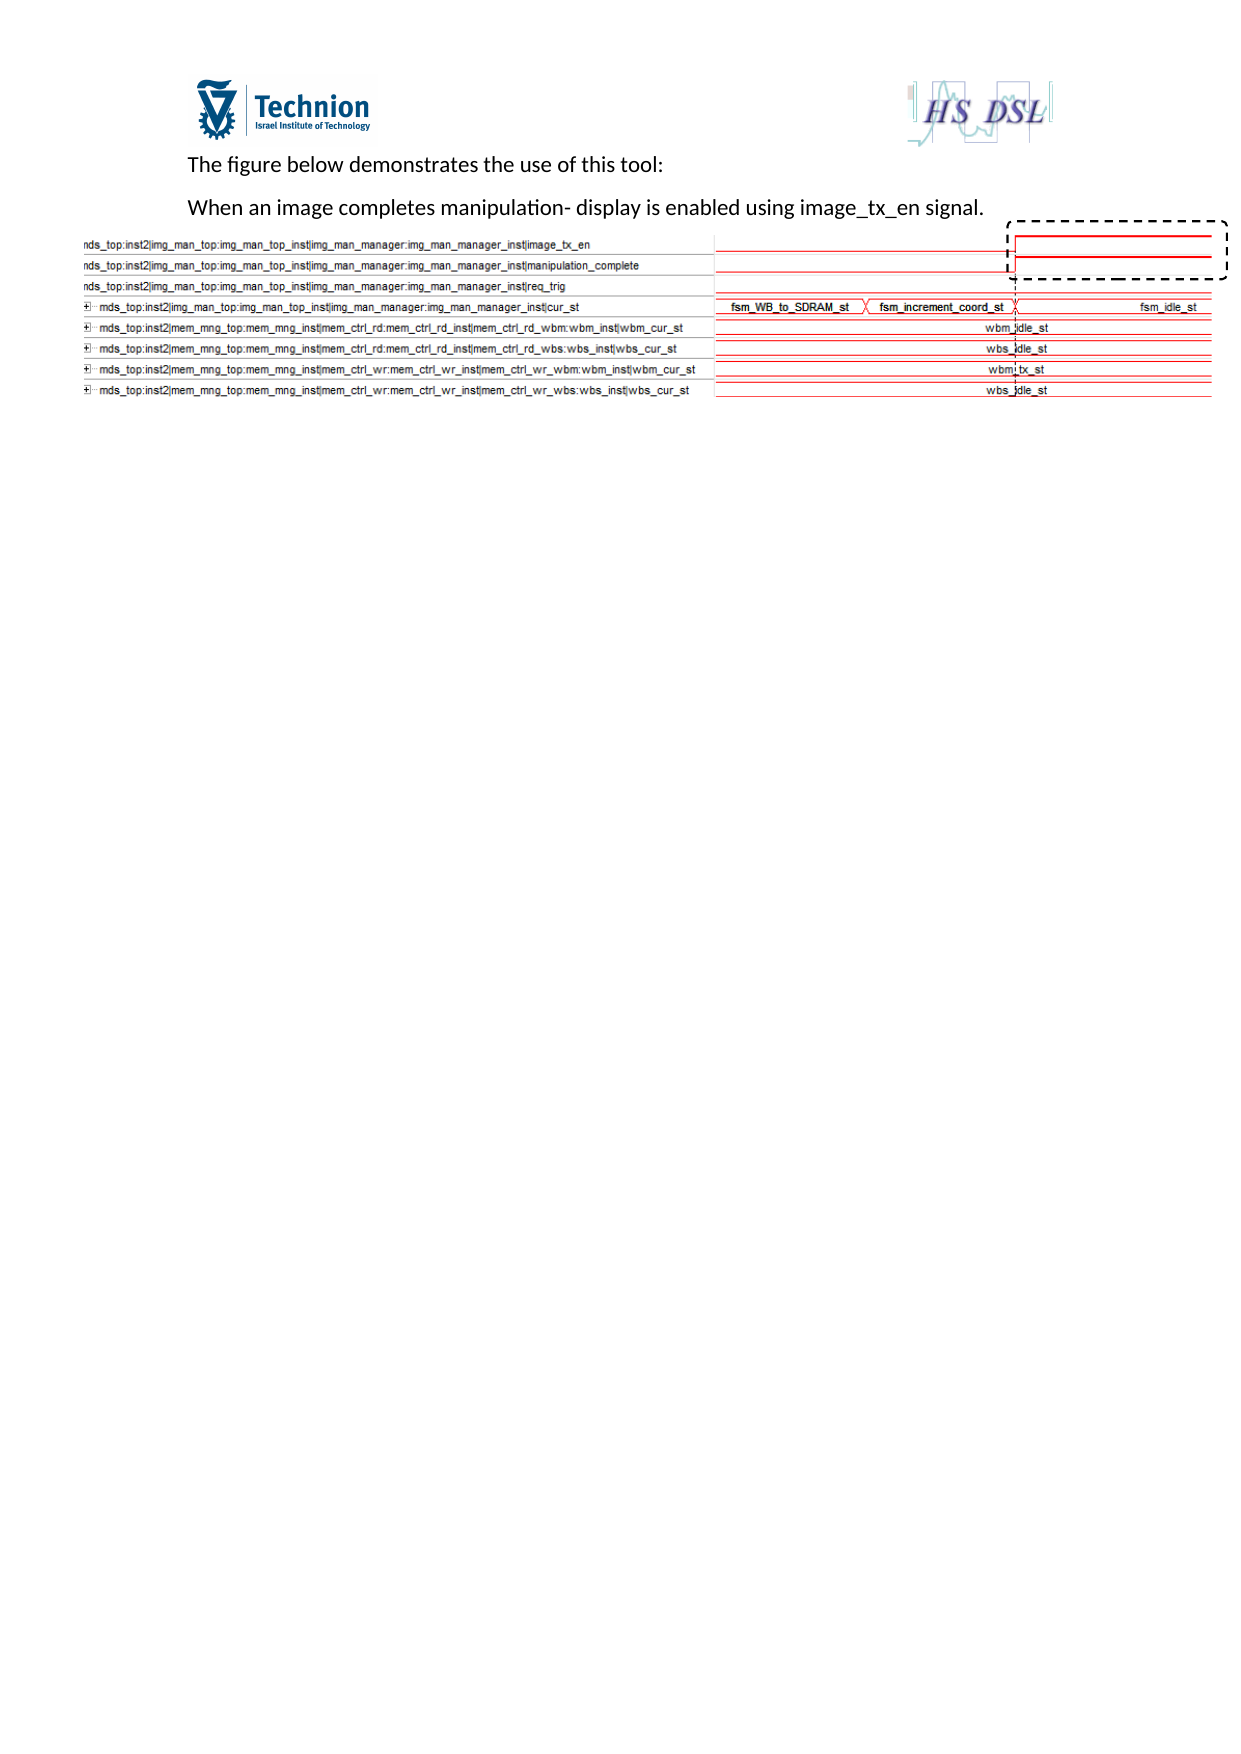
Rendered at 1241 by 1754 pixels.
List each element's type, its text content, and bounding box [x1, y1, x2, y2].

picture [187, 74, 378, 147]
text The figure below demonstrates the use of this tool: [187, 150, 1053, 178]
text When an image completes manipulation- display is enabled using image_tx_en signal. [187, 193, 1053, 221]
picture [84, 235, 1212, 397]
picture [907, 73, 1053, 147]
